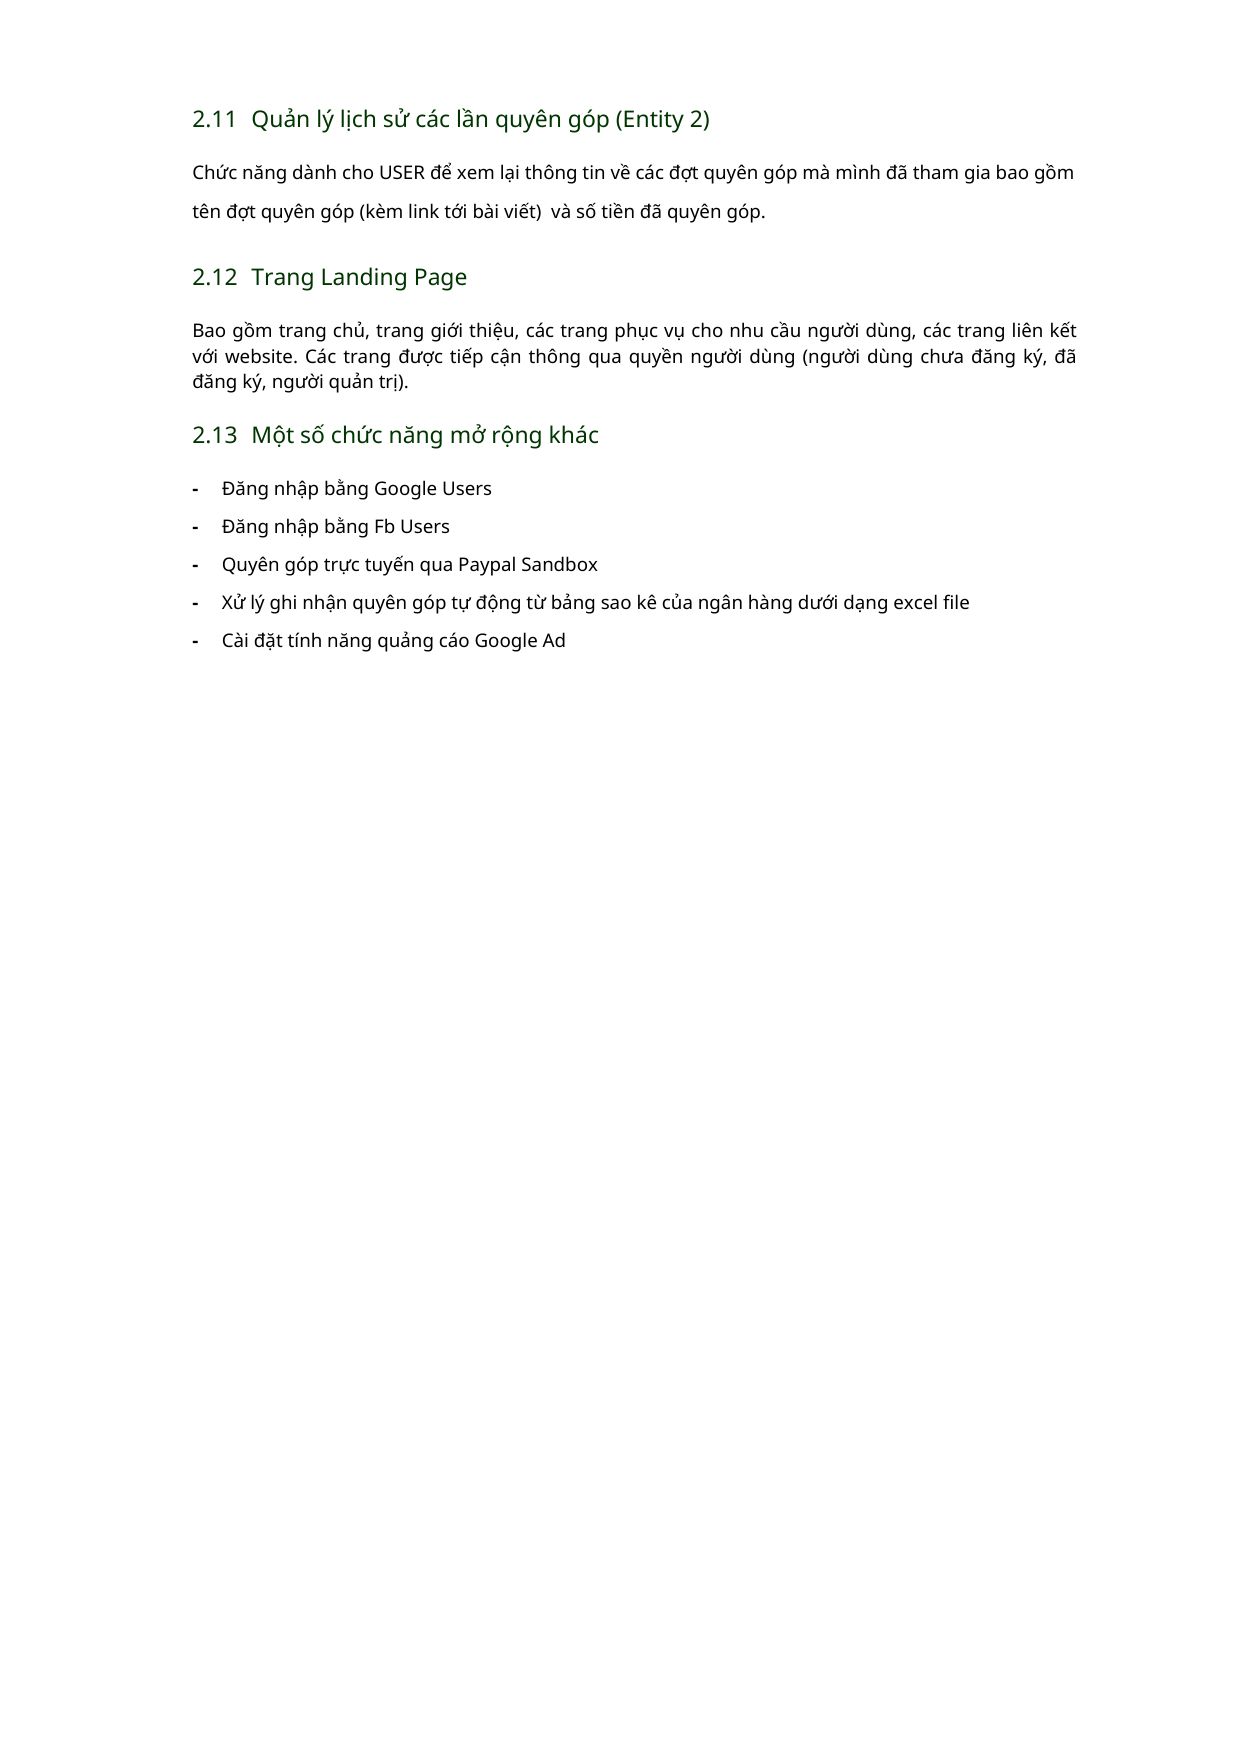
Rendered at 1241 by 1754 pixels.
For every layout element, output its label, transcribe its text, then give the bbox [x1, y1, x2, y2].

subtitle Một số chức năng mở rộng khác [192, 419, 1078, 450]
list Đăng nhập bằng Fb Users [192, 513, 1078, 539]
text Bao gồm trang chủ, trang giới thiệu, các trang phục vụ cho nhu cầu người dùng, các trang liên kết với website. Các trang được tiếp cận thông qua quyền người dùng (người dùng chưa đăng ký, đã đăng ký, người quản trị). [192, 317, 1078, 394]
subtitle Quản lý lịch sử các lần quyên góp (Entity 2) [192, 103, 1078, 135]
list Xử lý ghi nhận quyên góp tự động từ bảng sao kê của ngân hàng dưới dạng excel file [192, 589, 1078, 615]
list Quyên góp trực tuyến qua Paypal Sandbox [192, 551, 1078, 577]
text Chức năng dành cho USER để xem lại thông tin về các đợt quyên góp mà mình đã tham gia bao gồm tên đợt quyên góp (kèm link tới bài viết) và số tiền đã quyên góp. [192, 160, 1078, 223]
list Đăng nhập bằng Google Users [192, 475, 1078, 501]
subtitle Trang Landing Page [192, 261, 1078, 292]
list Cài đặt tính năng quảng cáo Google Ad [192, 627, 1078, 653]
